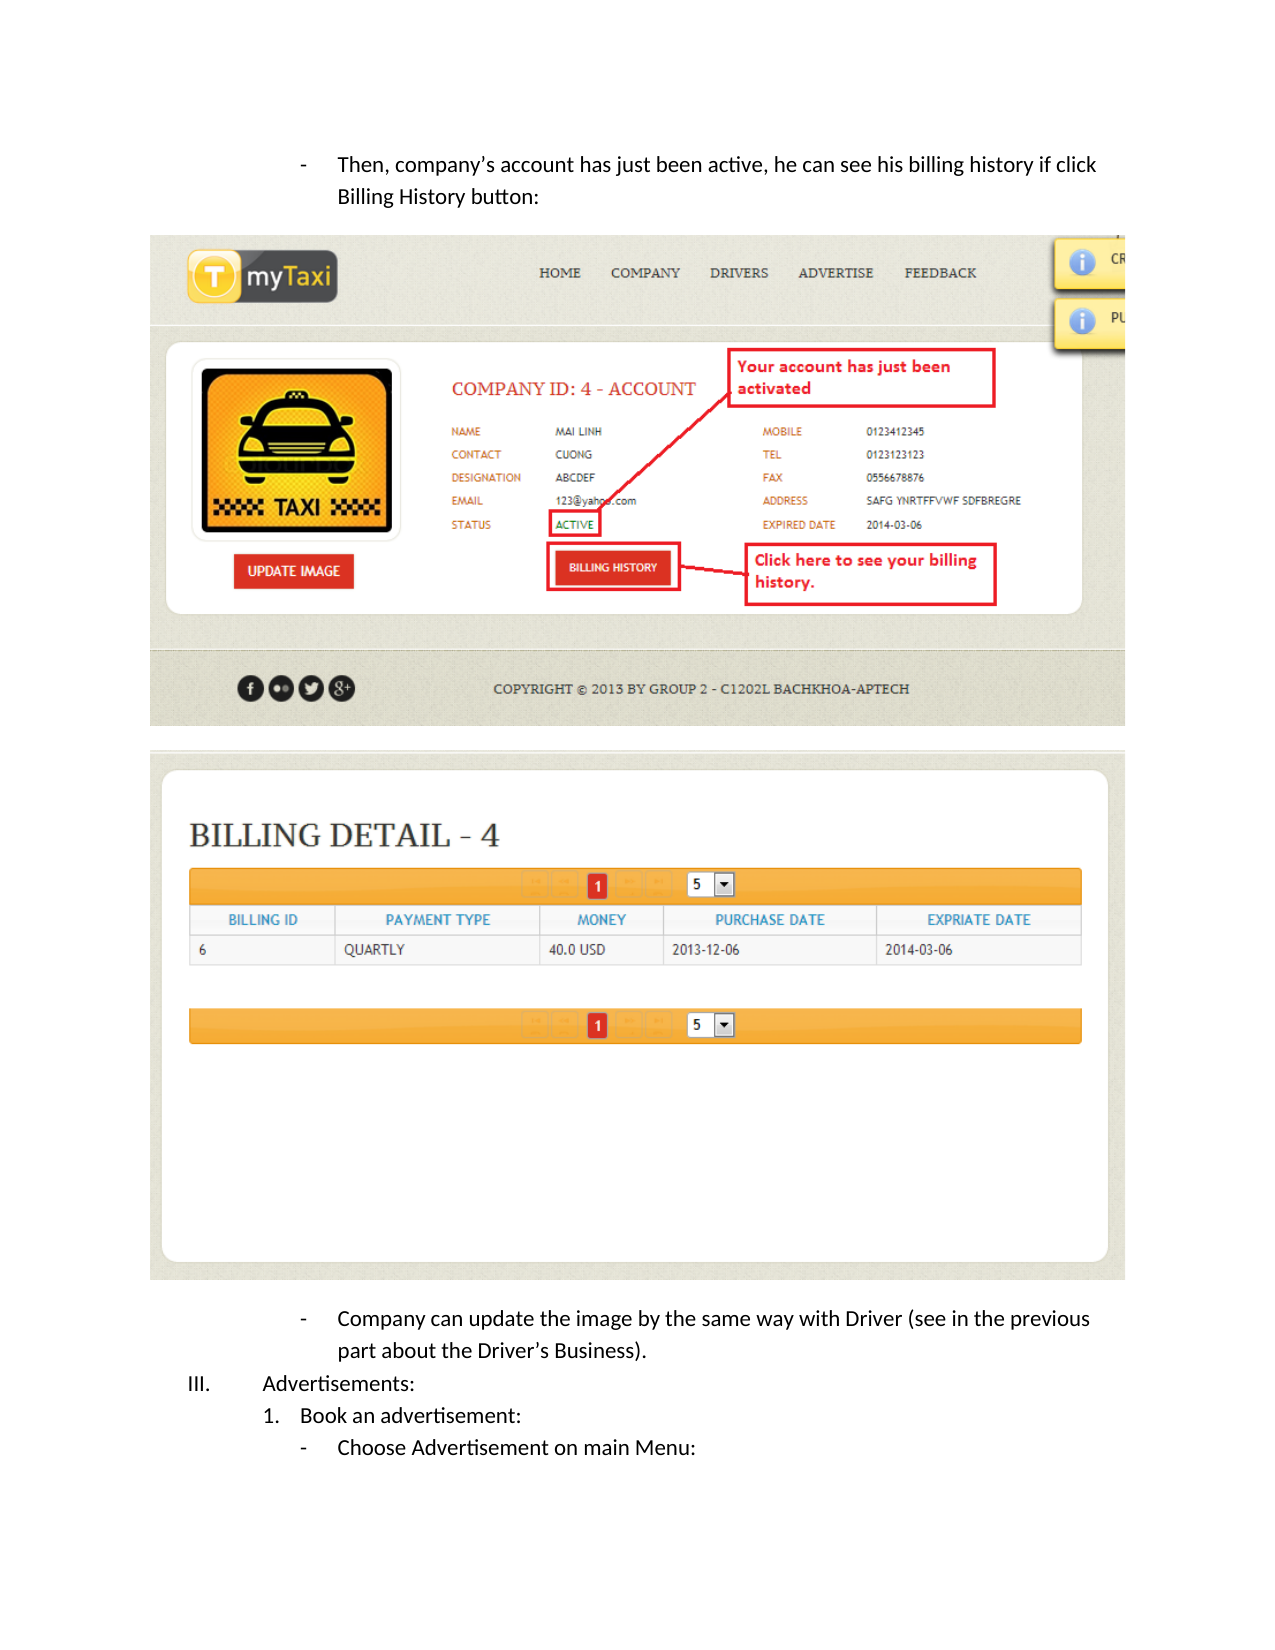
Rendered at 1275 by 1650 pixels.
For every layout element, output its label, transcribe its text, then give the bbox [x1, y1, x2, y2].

list Book an advertisement: [262, 1401, 1125, 1429]
list Then, company’s account has just been active, he can see his billing history if click Billing History button: [300, 150, 1125, 210]
picture [150, 750, 1125, 1280]
list Company can update the image by the same way with Driver (see in the previous part about the Driver’s Business). [300, 1304, 1125, 1364]
picture [150, 235, 1125, 726]
list Advertisements: [187, 1369, 1125, 1397]
list Choose Advertisement on main Menu: [300, 1433, 1125, 1461]
